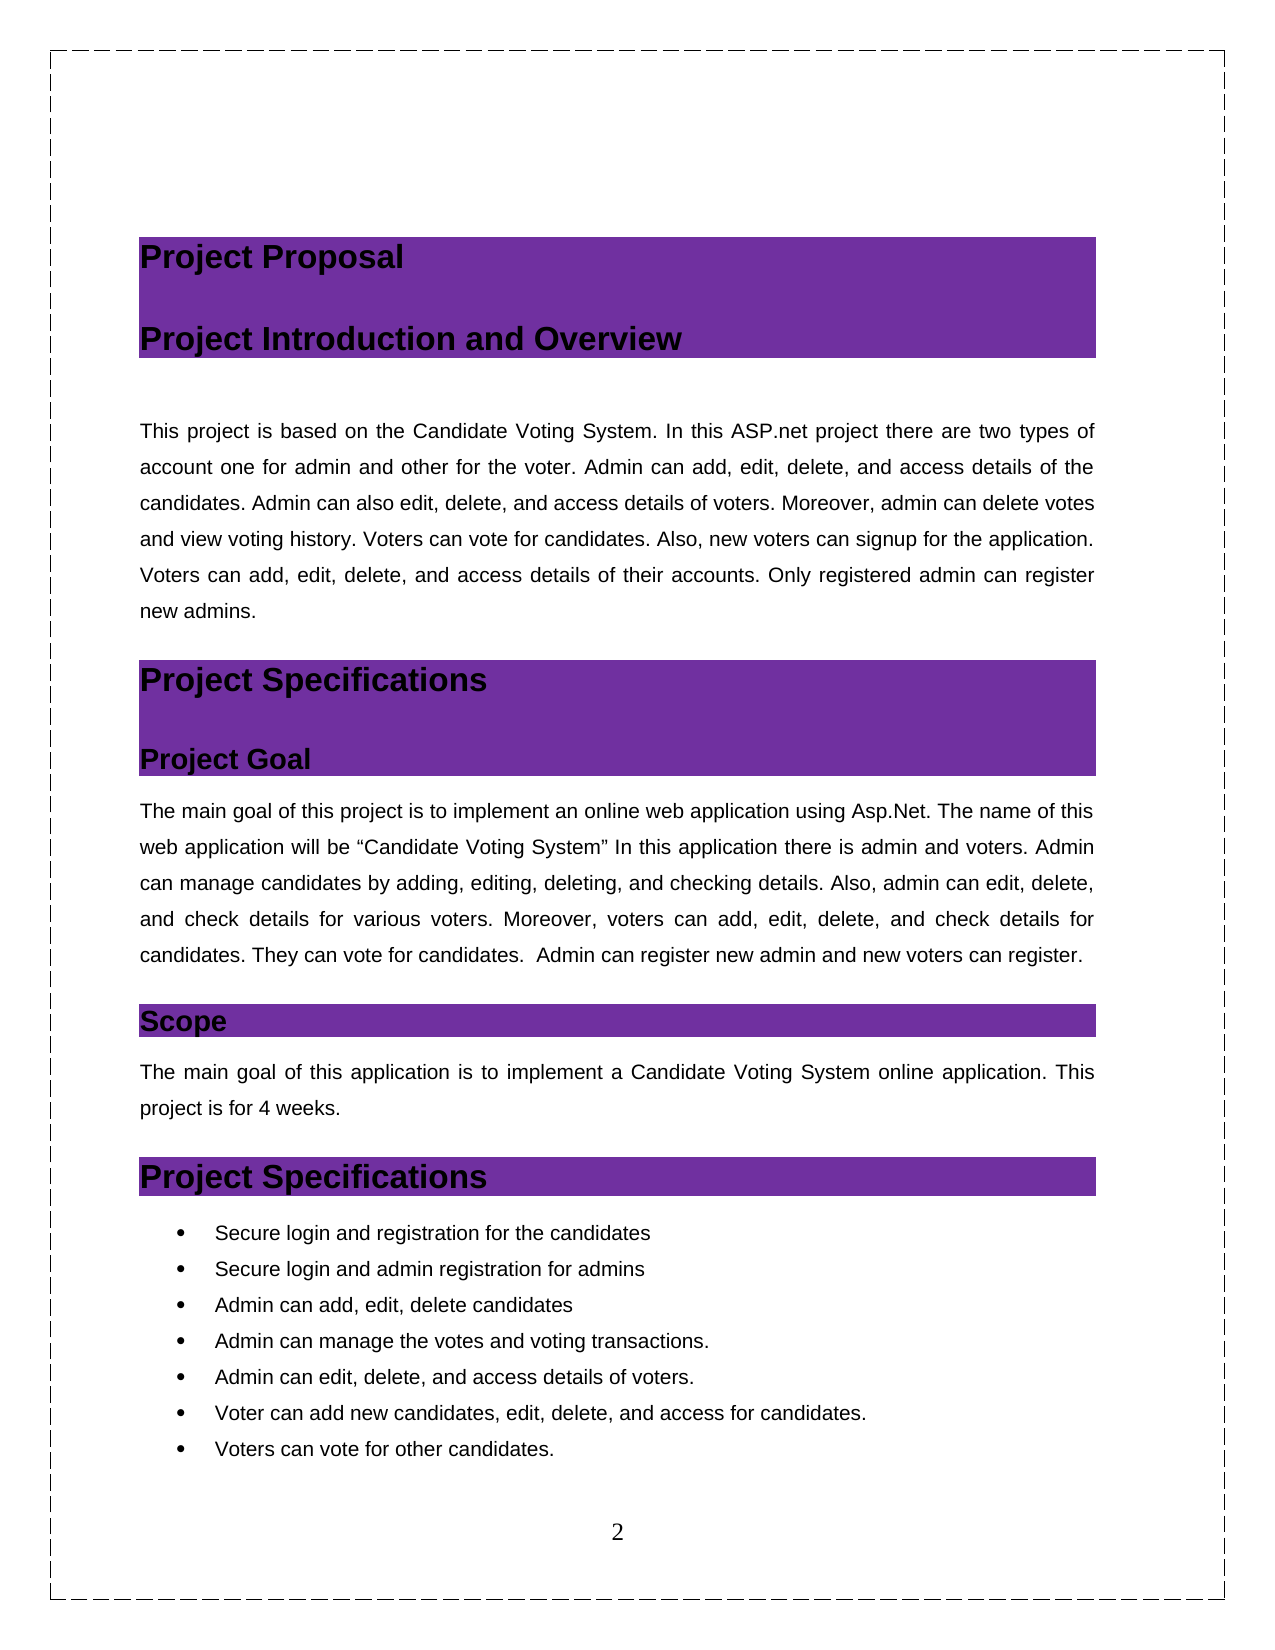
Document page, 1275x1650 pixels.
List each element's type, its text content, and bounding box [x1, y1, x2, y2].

text The main goal of this application is to implement a Candidate Voting System online application. This project is for 4 weeks. [139, 1060, 1096, 1120]
list Admin can manage the votes and voting transactions. [177, 1329, 1096, 1353]
list Voters can vote for other candidates. [177, 1437, 1096, 1461]
subtitle Project Introduction and Overview [139, 319, 1096, 358]
subtitle Project Proposal [139, 237, 1096, 275]
list Secure login and registration for the candidates [177, 1221, 1096, 1245]
subtitle Project Specifications [139, 1157, 1096, 1196]
text The main goal of this project is to implement an online web application using Asp.Net. The name of this web application will be “Candidate Voting System” In this application there is admin and voters. Admin can manage candidates by adding, editing, deleting, and checking details. Also, admin can edit, delete, and check details for various voters. Moreover, voters can add, edit, delete, and check details for candidates. They can vote for candidates. Admin can register new admin and new voters can register. [139, 799, 1096, 967]
subtitle Project Goal [139, 742, 1096, 776]
list Admin can edit, delete, and access details of voters. [177, 1365, 1096, 1389]
list Voter can add new candidates, edit, delete, and access for candidates. [177, 1401, 1096, 1425]
list Secure login and admin registration for admins [177, 1257, 1096, 1281]
list Admin can add, edit, delete candidates [177, 1293, 1096, 1317]
subtitle Scope [139, 1004, 1096, 1037]
subtitle Project Specifications [139, 660, 1096, 698]
text This project is based on the Candidate Voting System. In this ASP.net project there are two types of account one for admin and other for the voter. Admin can add, edit, delete, and access details of the candidates. Admin can also edit, delete, and access details of voters. Moreover, admin can delete votes and view voting history. Voters can vote for candidates. Also, new voters can signup for the application. Voters can add, edit, delete, and access details of their accounts. Only registered admin can register new admins. [139, 419, 1096, 623]
